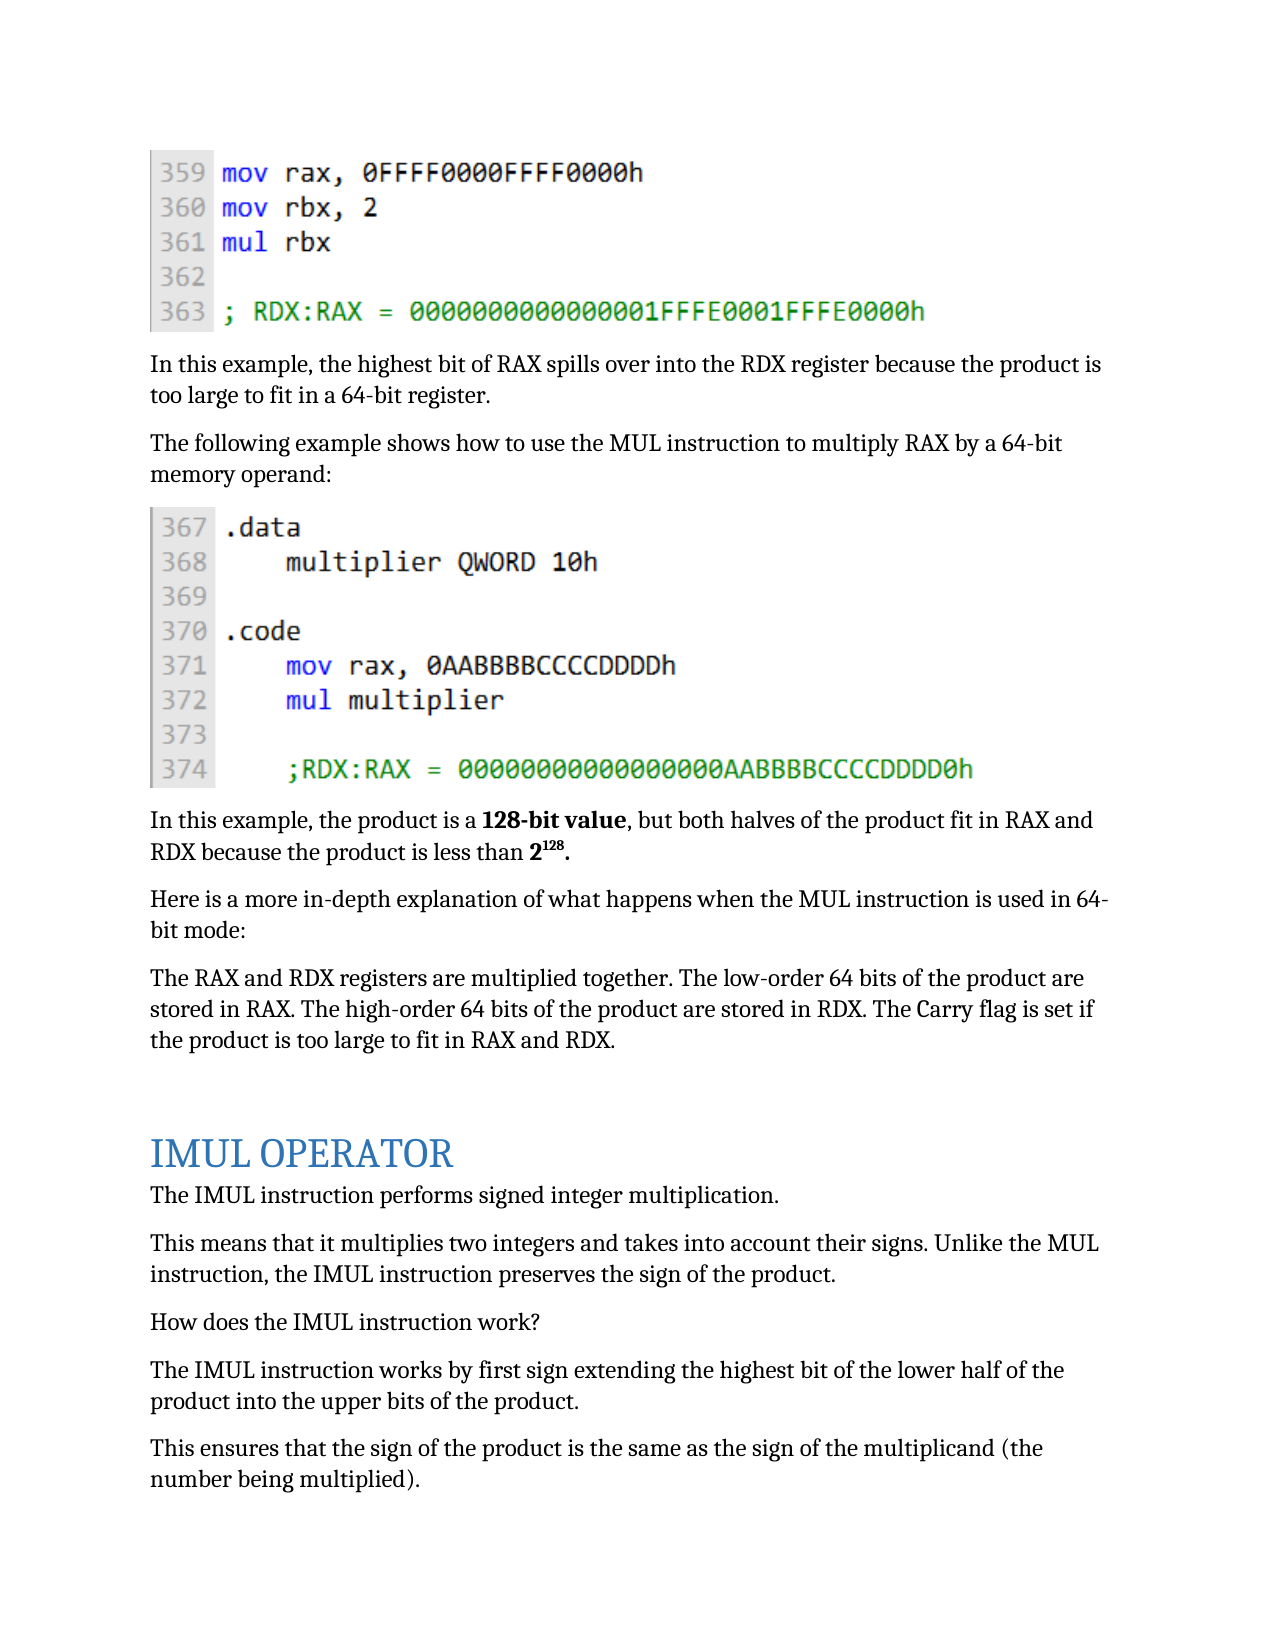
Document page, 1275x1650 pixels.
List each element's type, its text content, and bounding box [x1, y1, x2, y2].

text The IMUL instruction works by first sign extending the highest bit of the lower half of the product into the upper bits of the product. [150, 1356, 1125, 1415]
text The IMUL instruction performs signed integer multiplication. [150, 1181, 1125, 1210]
text Here is a more in-depth explanation of what happens when the MUL instruction is used in 64-bit mode: [150, 885, 1125, 945]
text This means that it multiplies two integers and takes into account their signs. Unlike the MUL instruction, the IMUL instruction preserves the sign of the product. [150, 1229, 1125, 1289]
text The following example shows how to use the MUL instruction to multiply RAX by a 64-bit memory operand: [150, 429, 1125, 489]
picture [150, 507, 1007, 788]
text How does the IMUL instruction work? [150, 1308, 1125, 1337]
text This ensures that the sign of the product is the same as the sign of the multiplicand (the number being multiplied). [150, 1434, 1125, 1494]
picture [150, 150, 964, 332]
text In this example, the product is a 128-bit value, but both halves of the product fit in RAX and RDX because the product is less than 2128. [150, 806, 1125, 866]
text In this example, the highest bit of RAX spills over into the RDX register because the product is too large to fit in a 64-bit register. [150, 350, 1125, 410]
text The RAX and RDX registers are multiplied together. The low-order 64 bits of the product are stored in RAX. The high-order 64 bits of the product are stored in RDX. The Carry flag is set if the product is too large to fit in RAX and RDX. [150, 964, 1125, 1055]
text IMUL OPERATOR [150, 1130, 1125, 1178]
